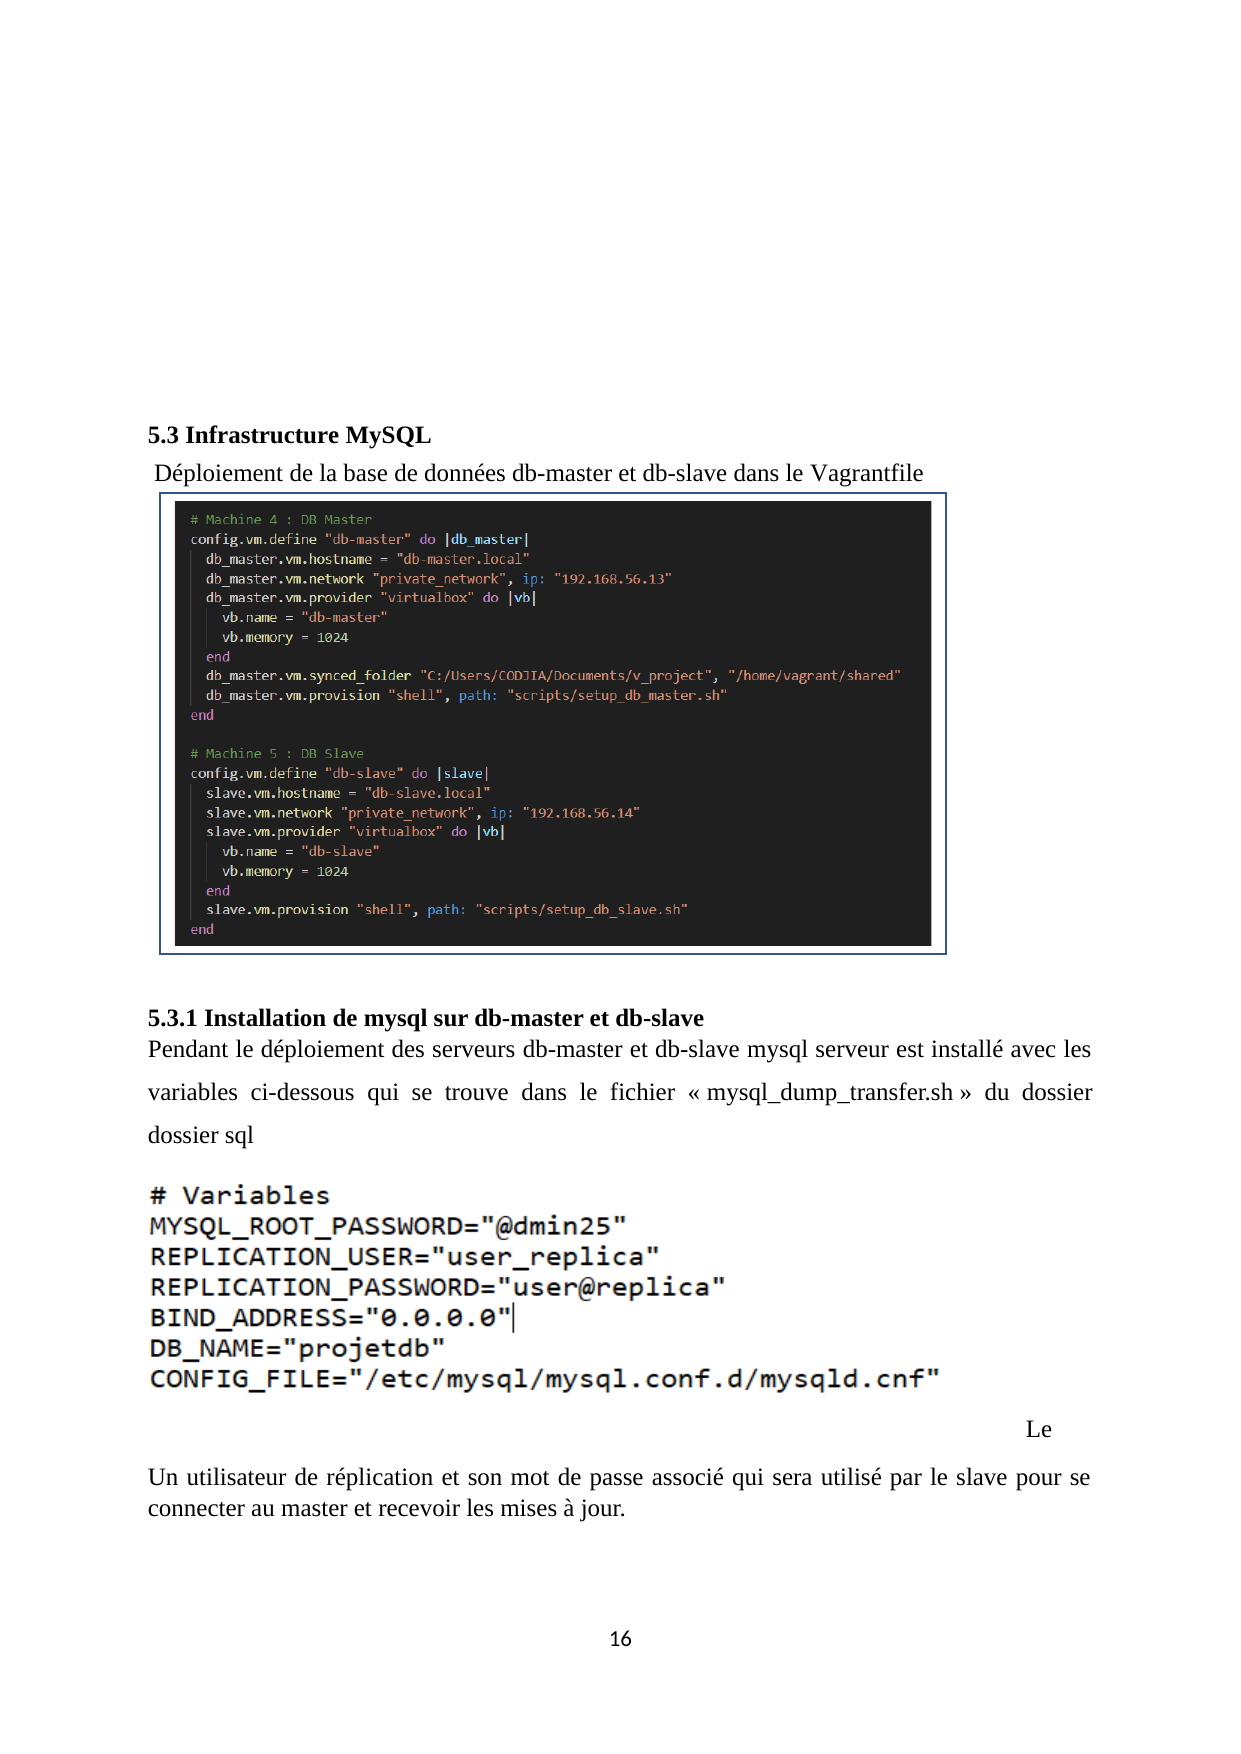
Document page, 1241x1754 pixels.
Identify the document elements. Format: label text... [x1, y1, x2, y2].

text Un utilisateur de réplication et son mot de passe associé qui sera utilisé par le slave pour se connecter au master et recevoir les mises à jour. [148, 1462, 1093, 1522]
picture [174, 501, 932, 946]
subtitle Déploiement de la base de données db-master et db-slave dans le Vagrantfile [148, 458, 1093, 487]
picture [147, 1179, 1007, 1404]
subtitle Infrastructure MySQL [148, 421, 1093, 449]
subtitle 5.3.1 Installation de mysql sur db-master et db-slave [148, 1003, 1093, 1032]
text Pendant le déploiement des serveurs db-master et db-slave mysql serveur est installé avec les variables ci-dessous qui se trouve dans le fichier « mysql_dump_transfer.sh » du dossier dossier sql [148, 1034, 1093, 1149]
text Le mot de passe du super administrateur mysql avec tous les privilèges [148, 1414, 1093, 1443]
